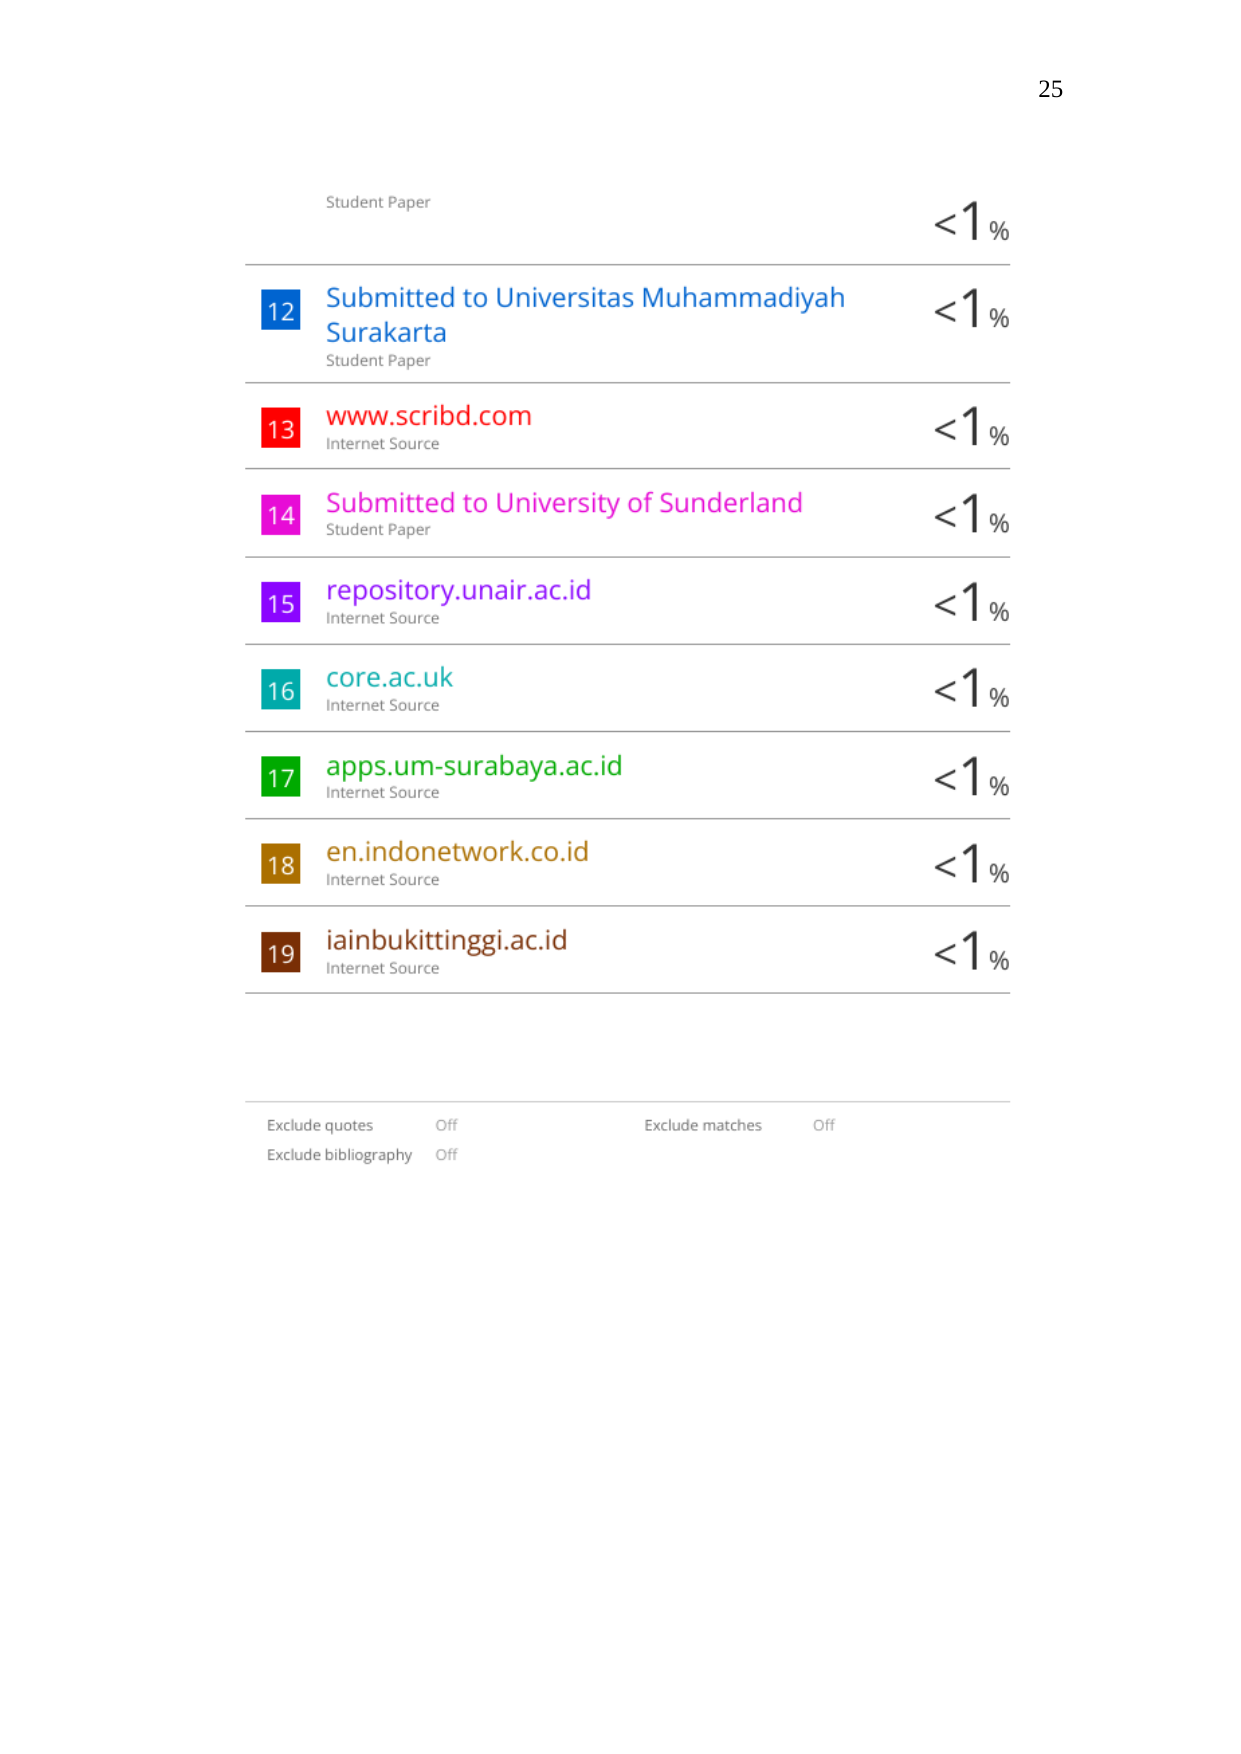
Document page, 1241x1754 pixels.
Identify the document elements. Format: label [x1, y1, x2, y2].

picture [236, 177, 1063, 1175]
